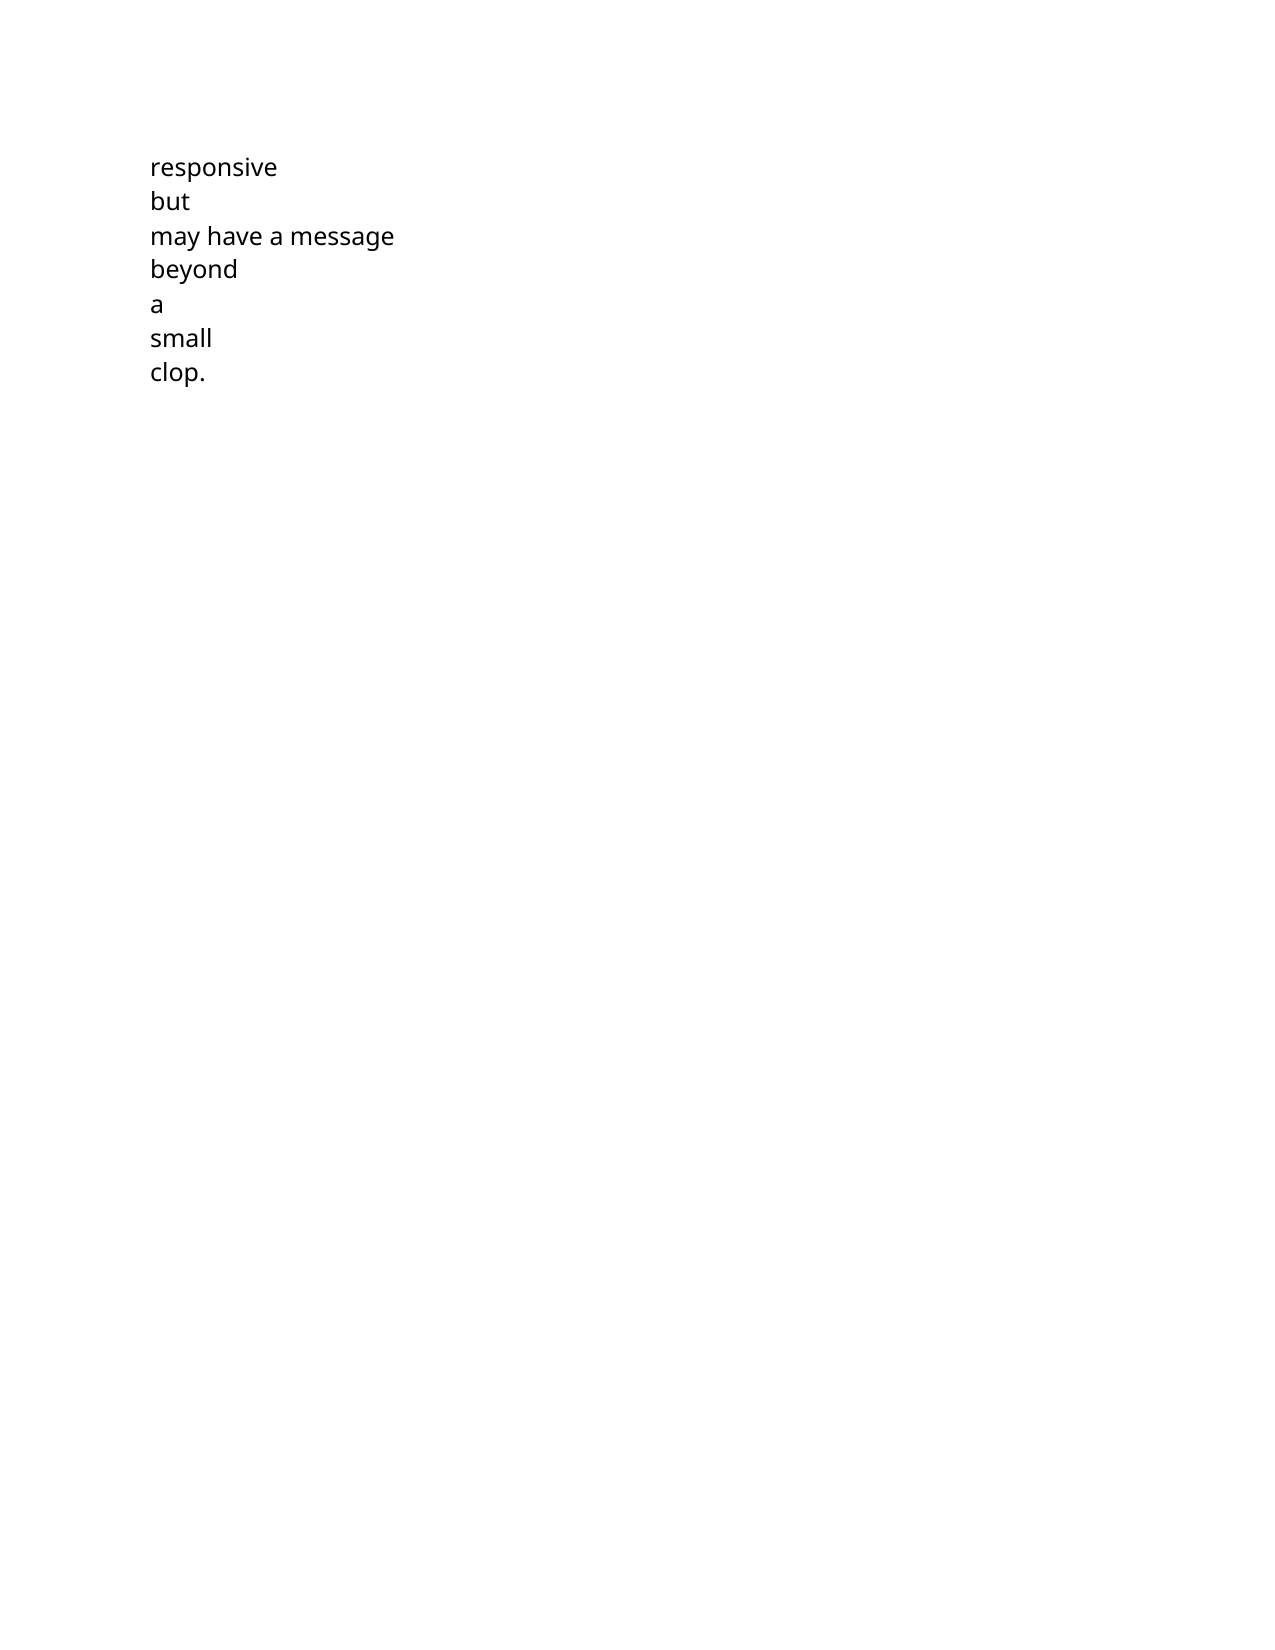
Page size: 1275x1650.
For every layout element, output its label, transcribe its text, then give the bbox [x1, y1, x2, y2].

text a [150, 286, 1125, 320]
text clop. [150, 354, 1125, 388]
text but [150, 184, 1125, 218]
text small [150, 320, 1125, 354]
text beyond [150, 252, 1125, 286]
text may have a message [150, 218, 1125, 252]
text responsive [150, 150, 1125, 184]
